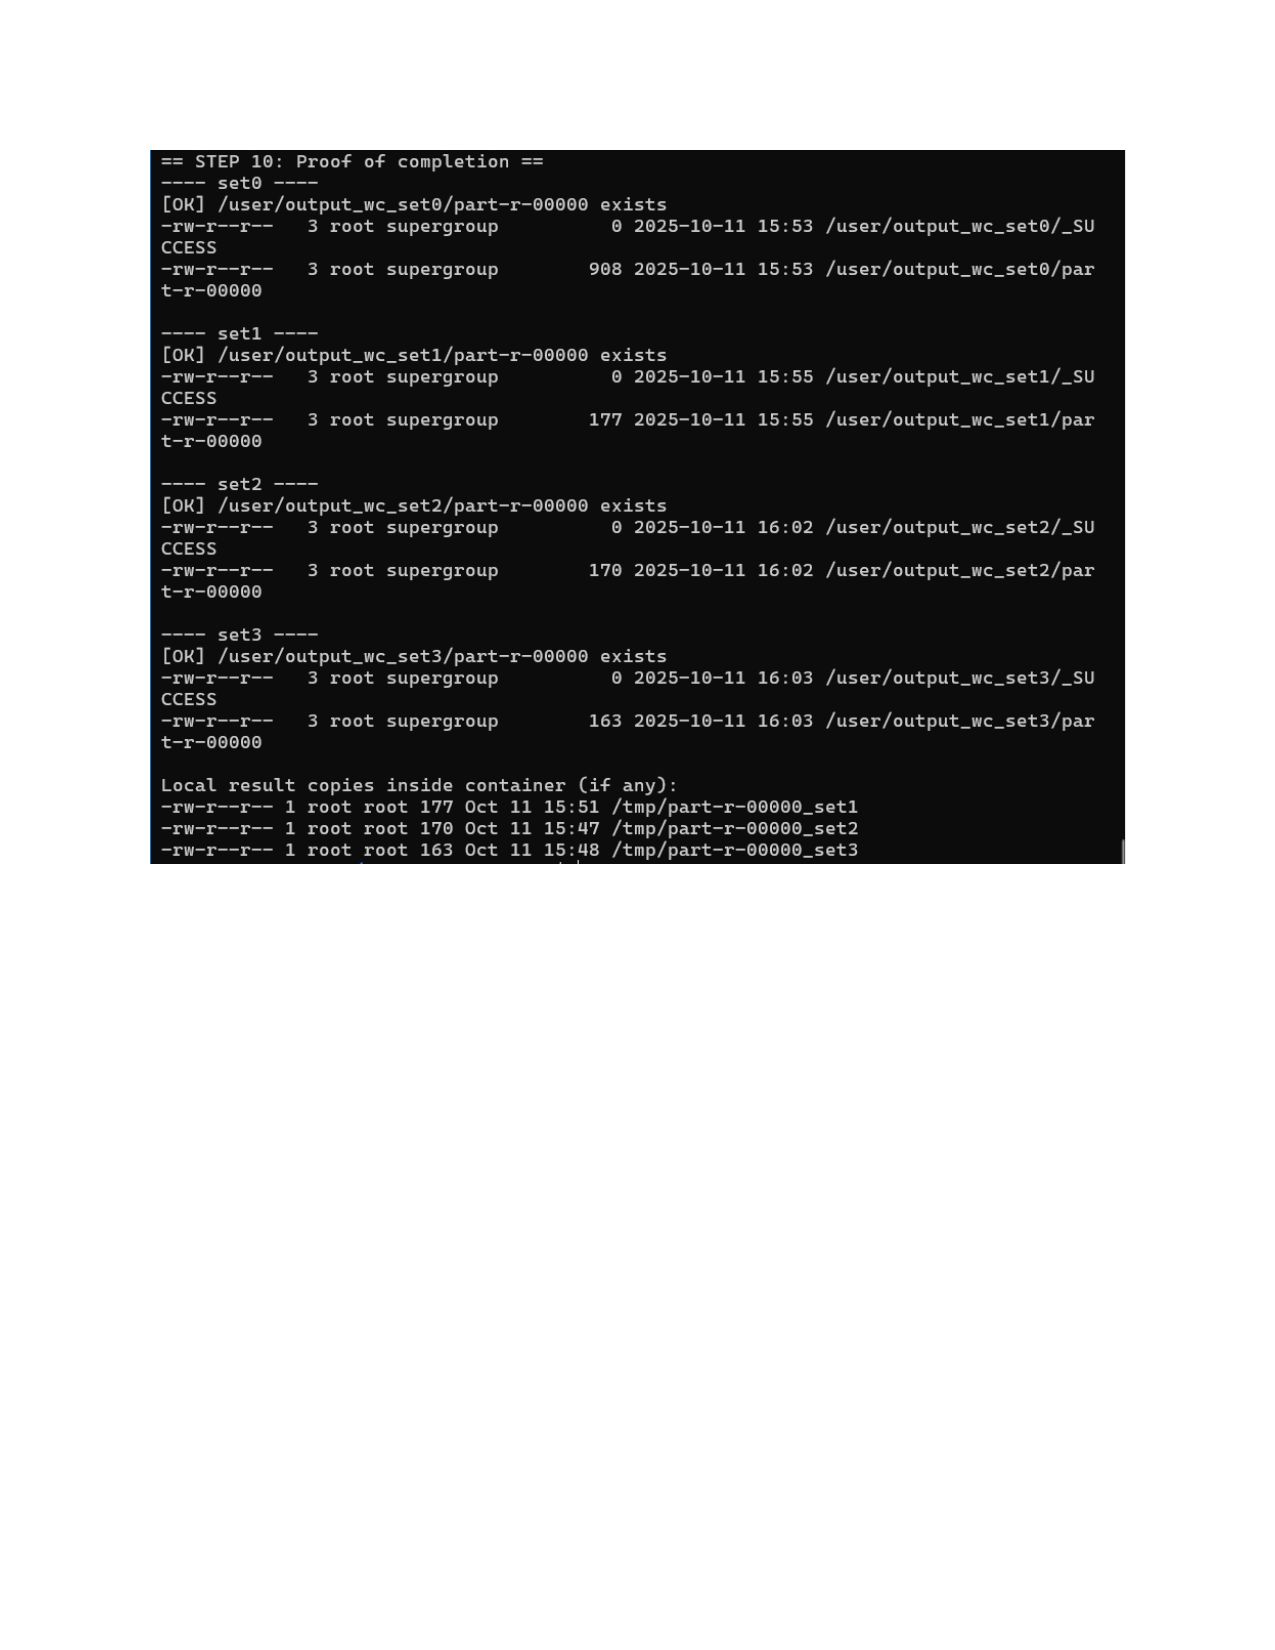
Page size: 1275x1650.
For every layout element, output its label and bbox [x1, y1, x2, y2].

picture [150, 150, 1125, 864]
